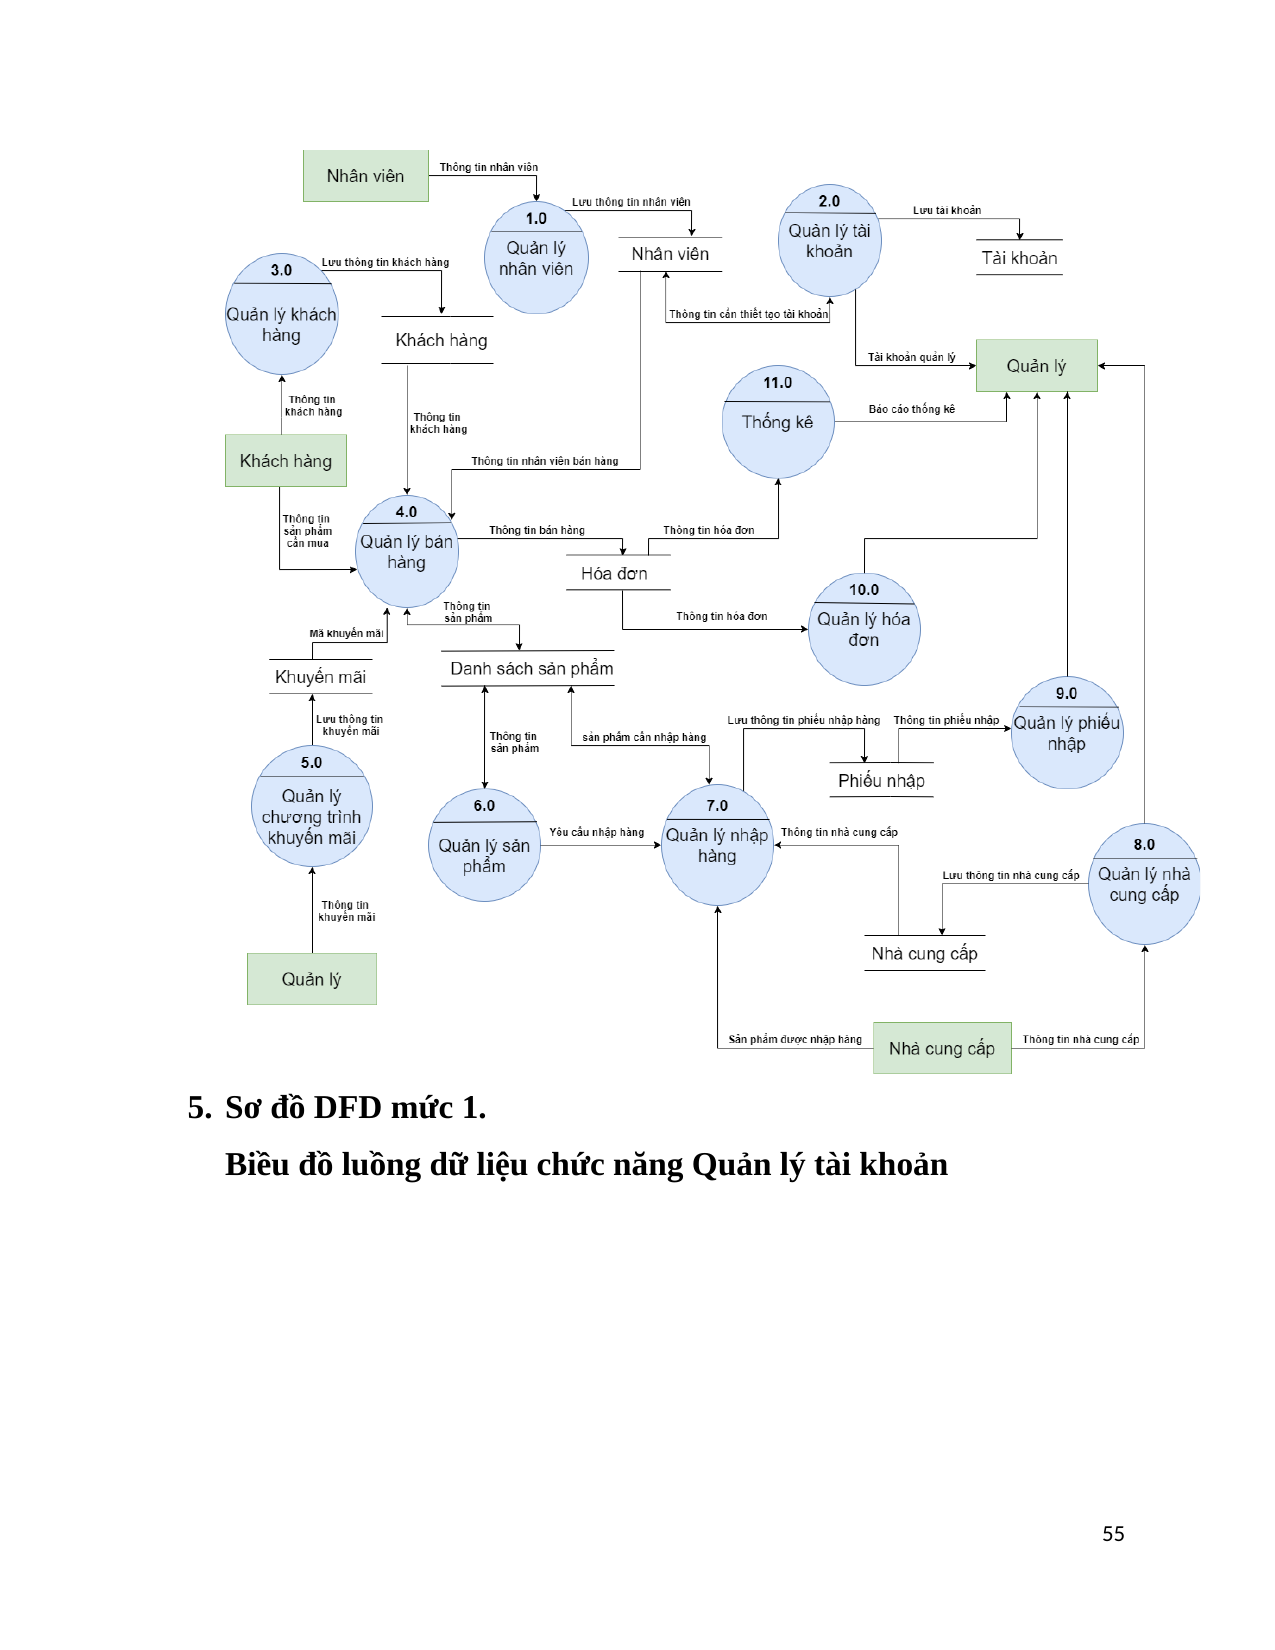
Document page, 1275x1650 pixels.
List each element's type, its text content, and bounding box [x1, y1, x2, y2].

list Sơ đồ DFD mức 1. [187, 1087, 1125, 1126]
list Biều đồ luồng dữ liệu chức năng Quản lý tài khoản [225, 1145, 1125, 1183]
picture [225, 150, 1200, 1074]
